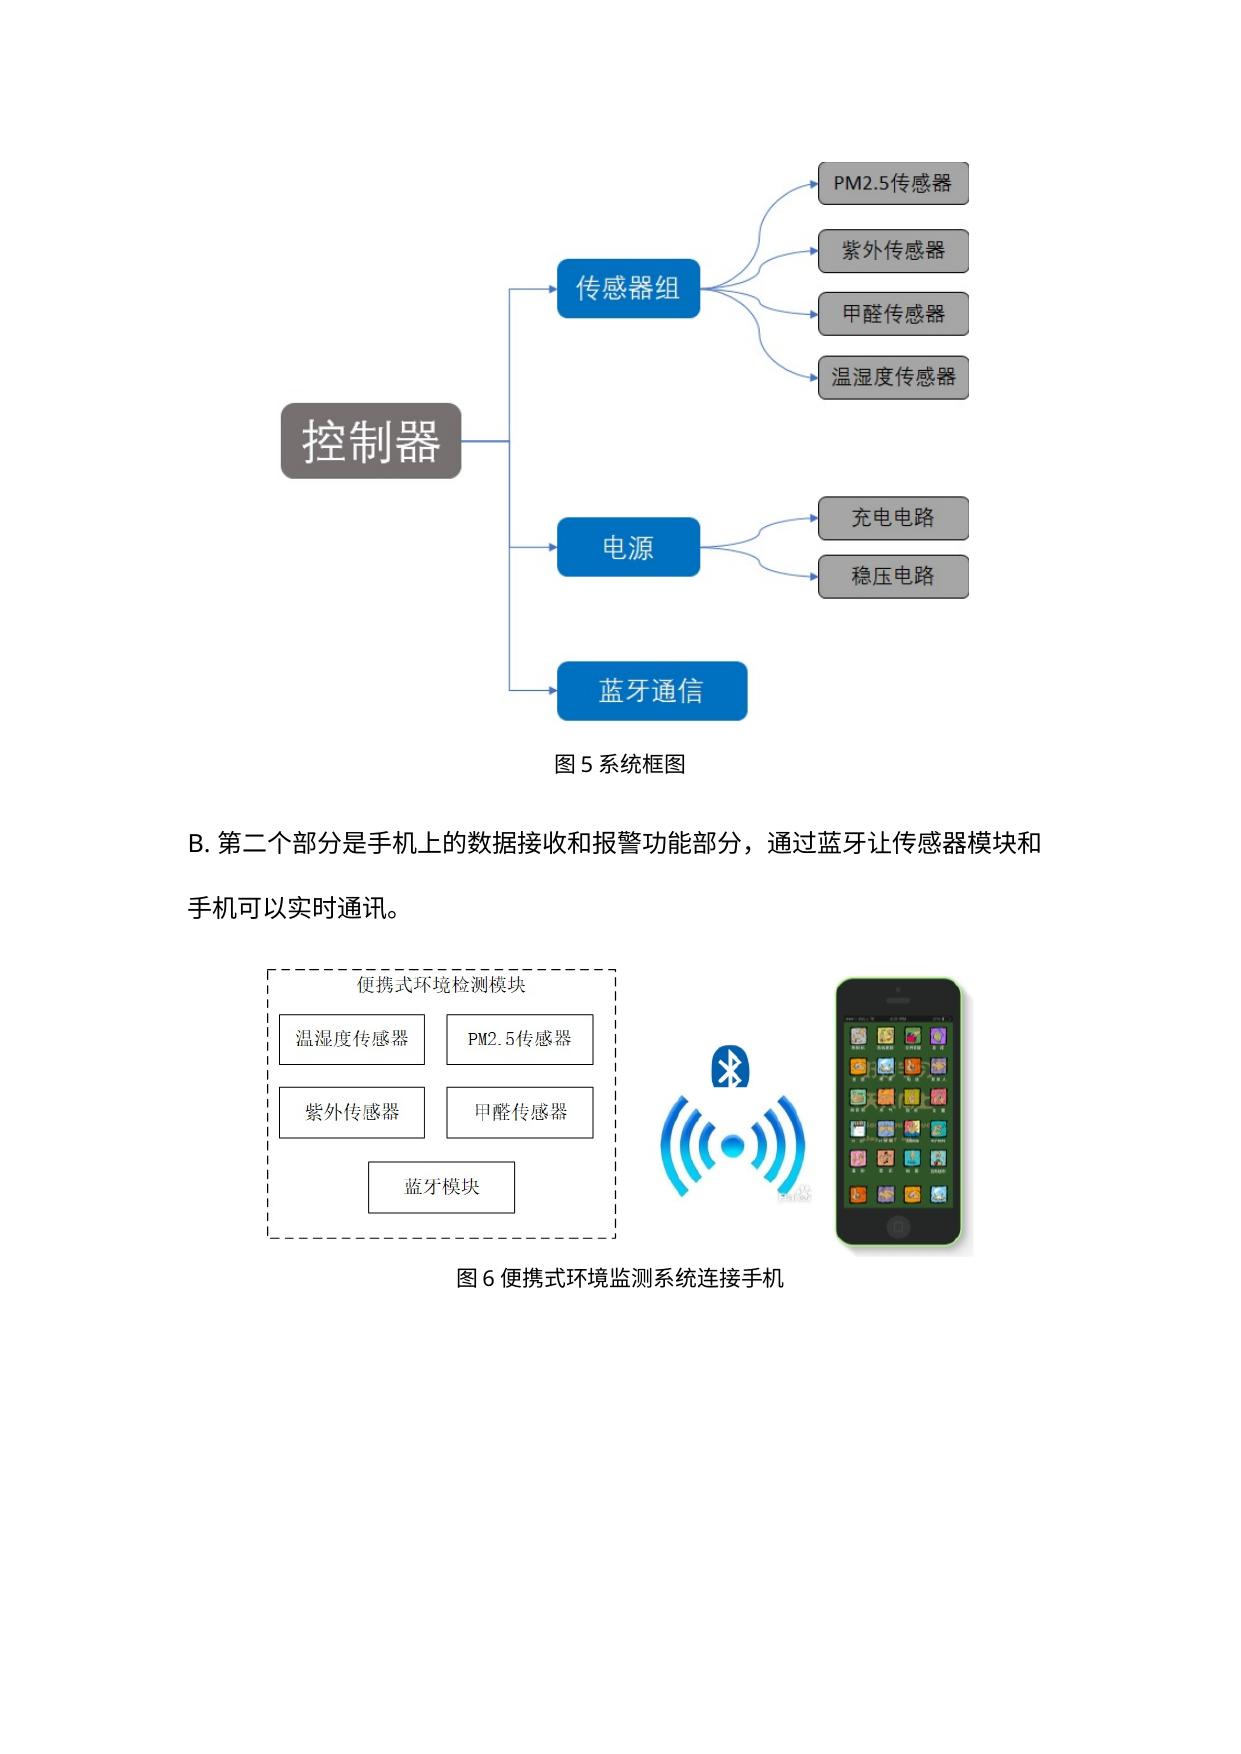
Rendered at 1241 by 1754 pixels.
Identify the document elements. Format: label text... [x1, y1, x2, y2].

text 图5 系统框图 [187, 747, 1053, 779]
text B. 第二个部分是手机上的数据接收和报警功能部分，通过蓝牙让传感器模块和手机可以实时通讯。 [187, 809, 1053, 939]
text 图6 便携式环境监测系统连接手机 [187, 1260, 1053, 1293]
picture [266, 967, 974, 1257]
picture [271, 162, 969, 723]
